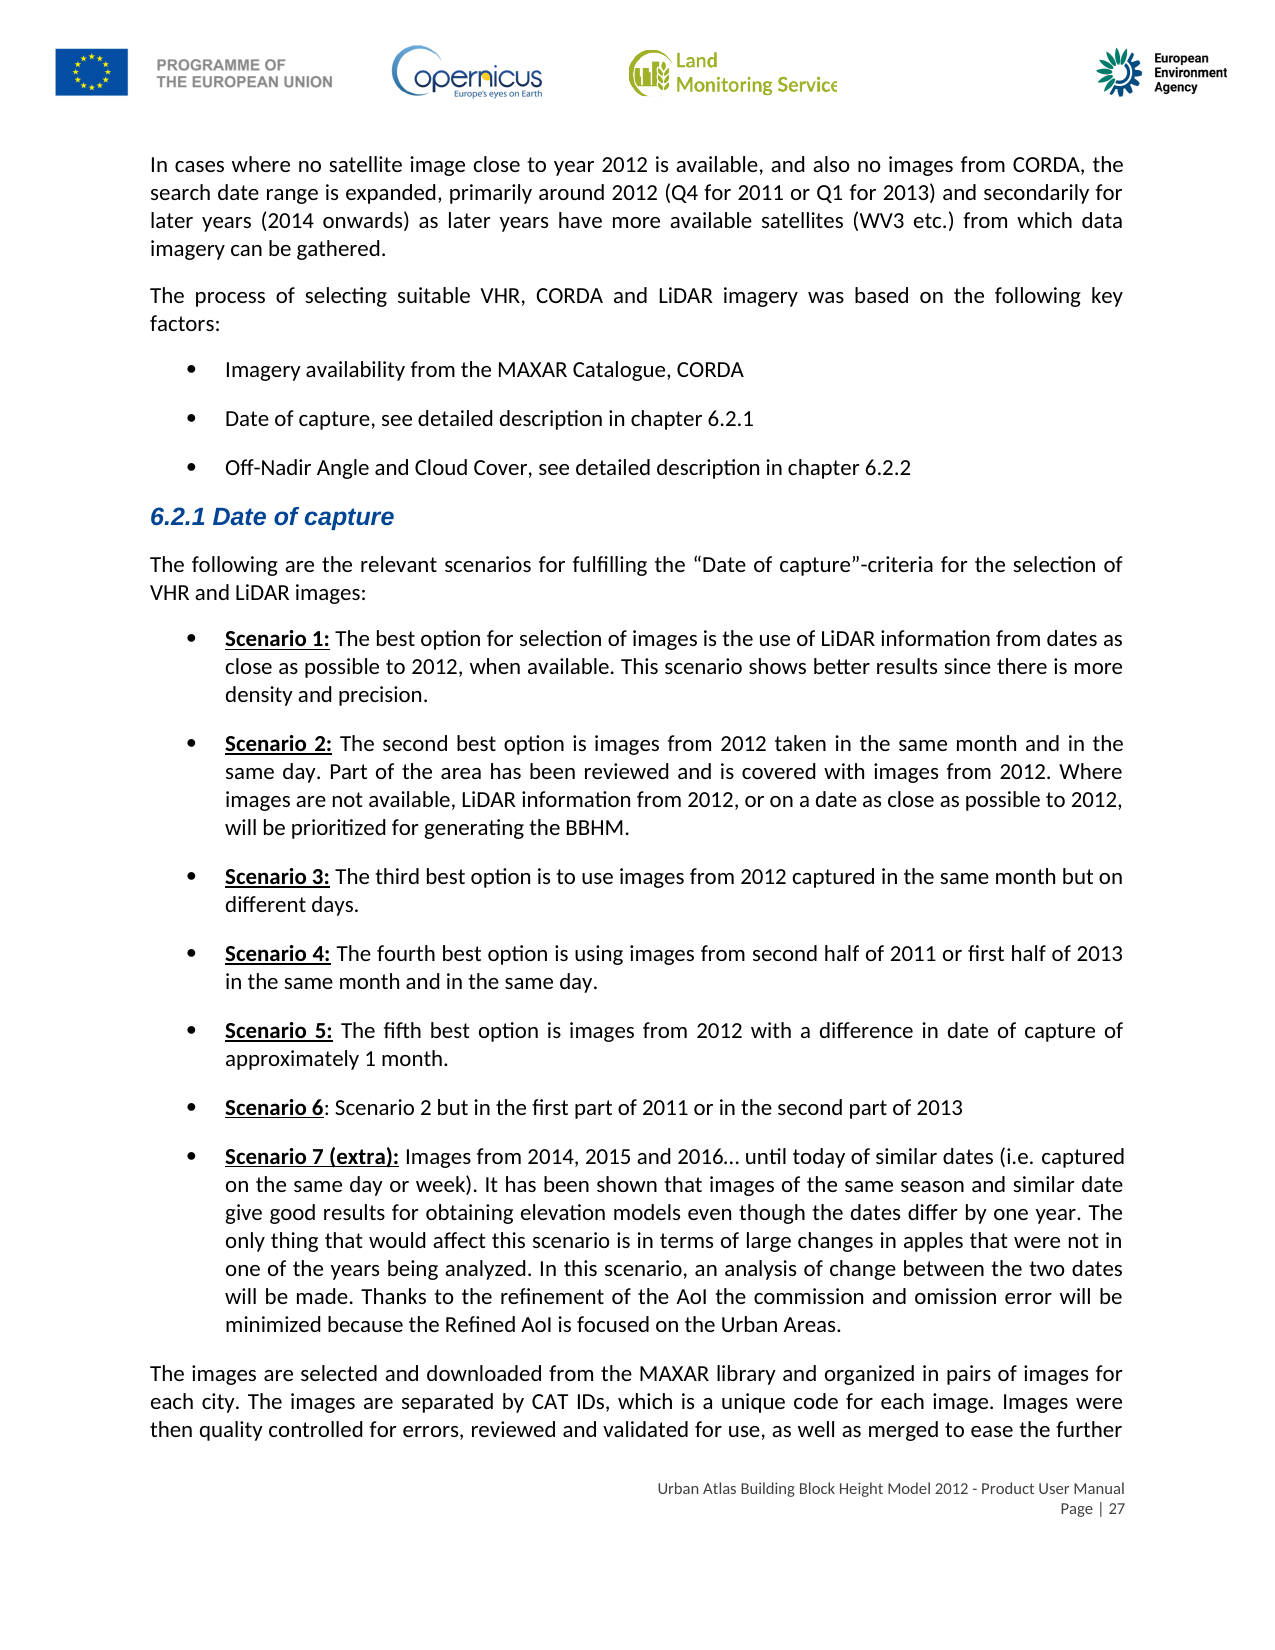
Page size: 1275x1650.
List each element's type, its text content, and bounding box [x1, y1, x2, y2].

text The following are the relevant scenarios for fulfilling the “Date of capture”-criteria for the selection of VHR and LiDAR images: [150, 550, 1125, 606]
text In cases where no satellite image close to year 2012 is available, and also no images from CORDA, the search date range is expanded, primarily around 2012 (Q4 for 2011 or Q1 for 2013) and secondarily for later years (2014 onwards) as later years have more available satellites (WV3 etc.) from which data imagery can be gathered. [150, 150, 1125, 262]
list Scenario 4: The fourth best option is using images from second half of 2011 or first half of 2013 in the same month and in the same day. [187, 939, 1125, 995]
list Imagery availability from the MAXAR Catalogue, CORDA [187, 356, 1125, 384]
text The process of selecting suitable VHR, CORDA and LiDAR imagery was based on the following key factors: [150, 281, 1125, 337]
list Scenario 2: The second best option is images from 2012 taken in the same month and in the same day. Part of the area has been reviewed and is covered with images from 2012. Where images are not available, LiDAR information from 2012, or on a date as close as possible to 2012, will be prioritized for generating the BBHM. [187, 729, 1125, 841]
list Scenario 3: The third best option is to use images from 2012 captured in the same month but on different days. [187, 862, 1125, 918]
list Scenario 5: The fifth best option is images from 2012 with a difference in date of capture of approximately 1 month. [187, 1016, 1125, 1072]
picture [29, 21, 351, 124]
list Scenario 1: The best option for selection of images is the use of LiDAR information from dates as close as possible to 2012, when available. This scenario shows better results since there is more density and precision. [187, 624, 1125, 708]
picture [1094, 46, 1228, 97]
list Off-Nadir Angle and Cloud Cover, see detailed description in chapter 6.2.2 [187, 453, 1125, 481]
picture [628, 50, 837, 97]
picture [371, 15, 560, 130]
list Scenario 7 (extra): Images from 2014, 2015 and 2016… until today of similar dates (i.e. captured on the same day or week). It has been shown that images of the same season and similar date give good results for obtaining elevation models even though the dates differ by one year. The only thing that would affect this scenario is in terms of large changes in apples that were not in one of the years being analyzed. In this scenario, an analysis of change between the two dates will be made. Thanks to the refinement of the AoI the commission and omission error will be minimized because the Refined AoI is focused on the Urban Areas. [187, 1142, 1125, 1338]
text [150, 1359, 1125, 1443]
list Scenario 6: Scenario 2 but in the first part of 2011 or in the second part of 2013 [187, 1093, 1125, 1121]
subtitle 6.2.1 Date of capture [150, 502, 1125, 531]
list Date of capture, see detailed description in chapter 6.2.1 [187, 404, 1125, 432]
